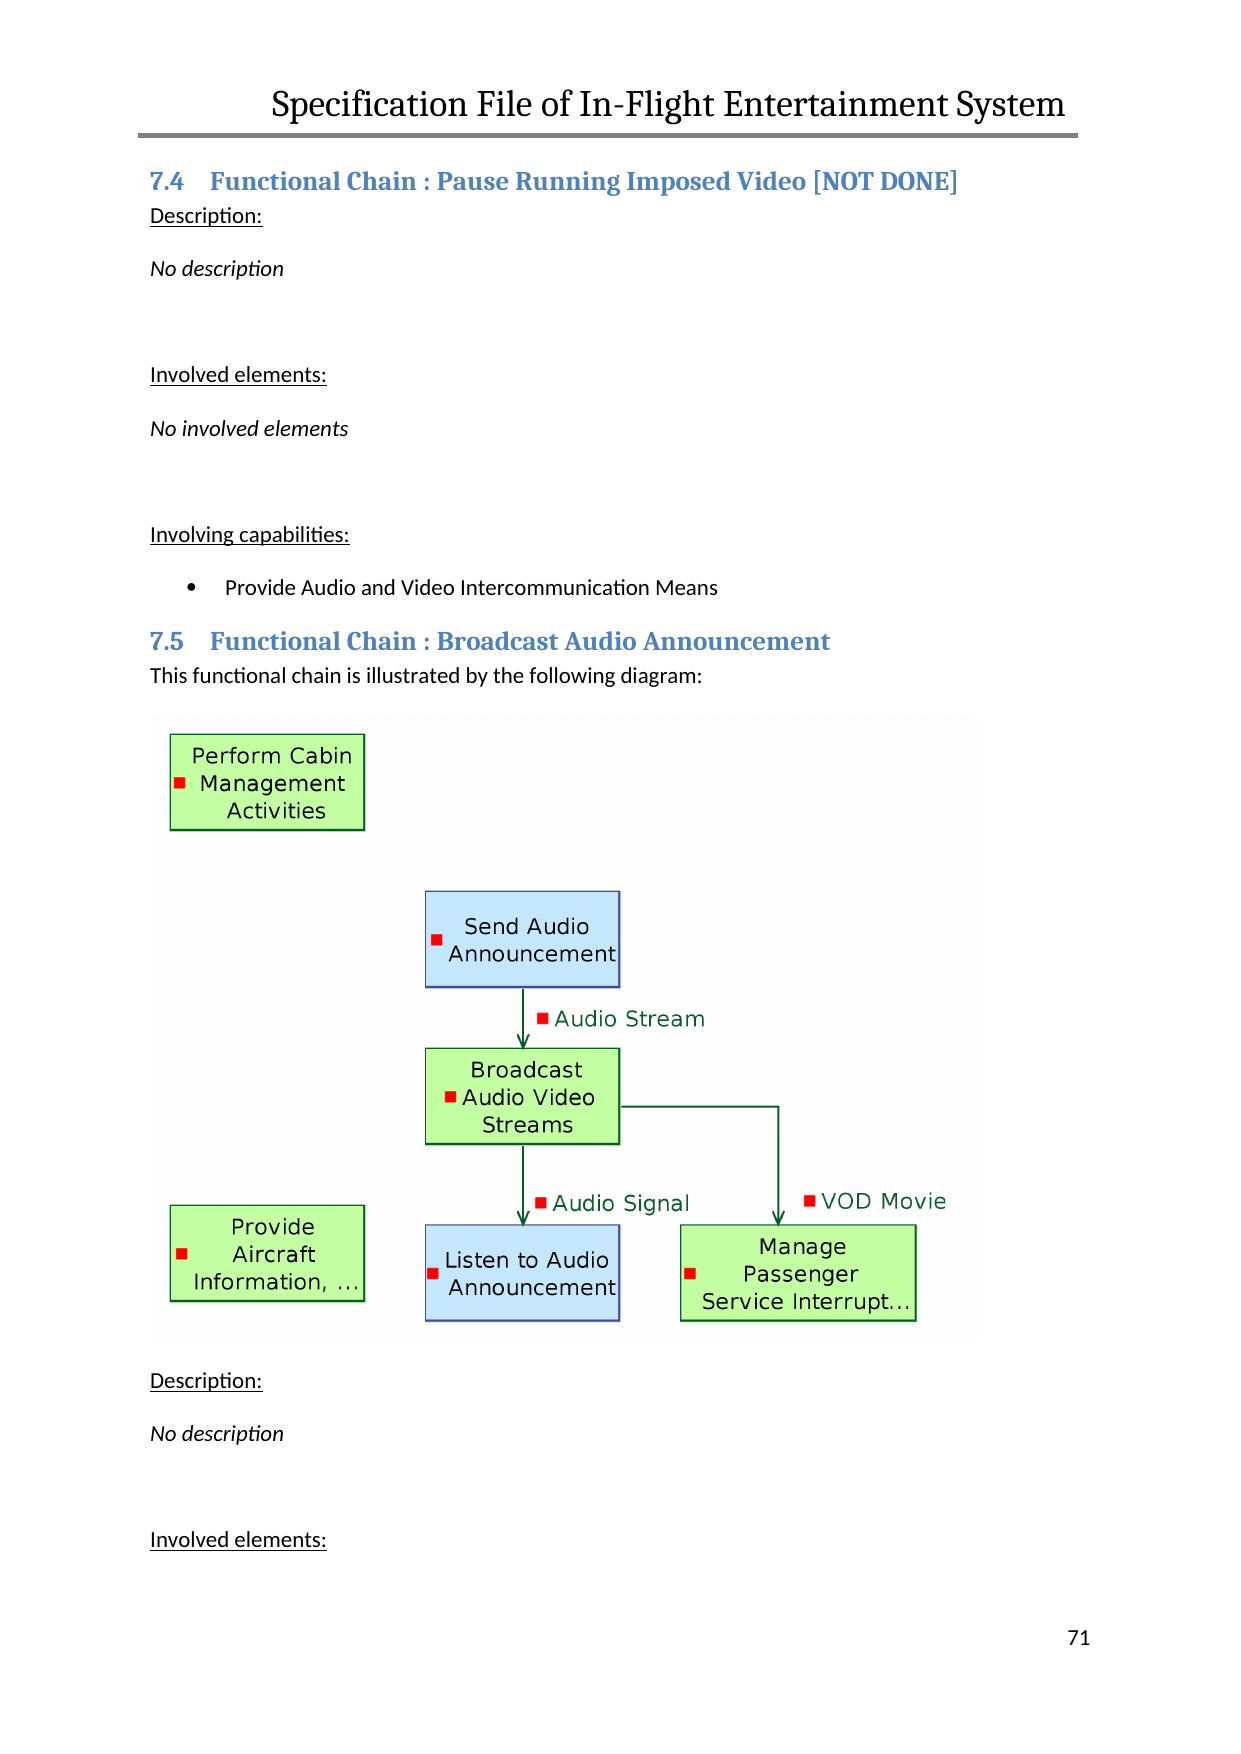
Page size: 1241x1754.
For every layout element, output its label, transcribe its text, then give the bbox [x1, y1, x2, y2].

text Involving capabilities: [150, 520, 1090, 548]
list Provide Audio and Video Intercommunication Means [187, 573, 1090, 601]
text Involved elements: [150, 361, 1090, 389]
text Description: [150, 1367, 1090, 1394]
text Involved elements: [150, 1526, 1090, 1554]
text Description: [150, 202, 1090, 229]
subtitle Functional Chain : Pause Running Imposed Video [NOT DONE] [150, 166, 1090, 197]
picture [150, 714, 984, 1342]
text No description [150, 254, 1090, 283]
text No description [150, 1419, 1090, 1448]
subtitle Functional Chain : Broadcast Audio Announcement [150, 626, 1090, 657]
text No involved elements [150, 414, 1090, 442]
text This functional chain is illustrated by the following diagram: [150, 661, 1090, 689]
